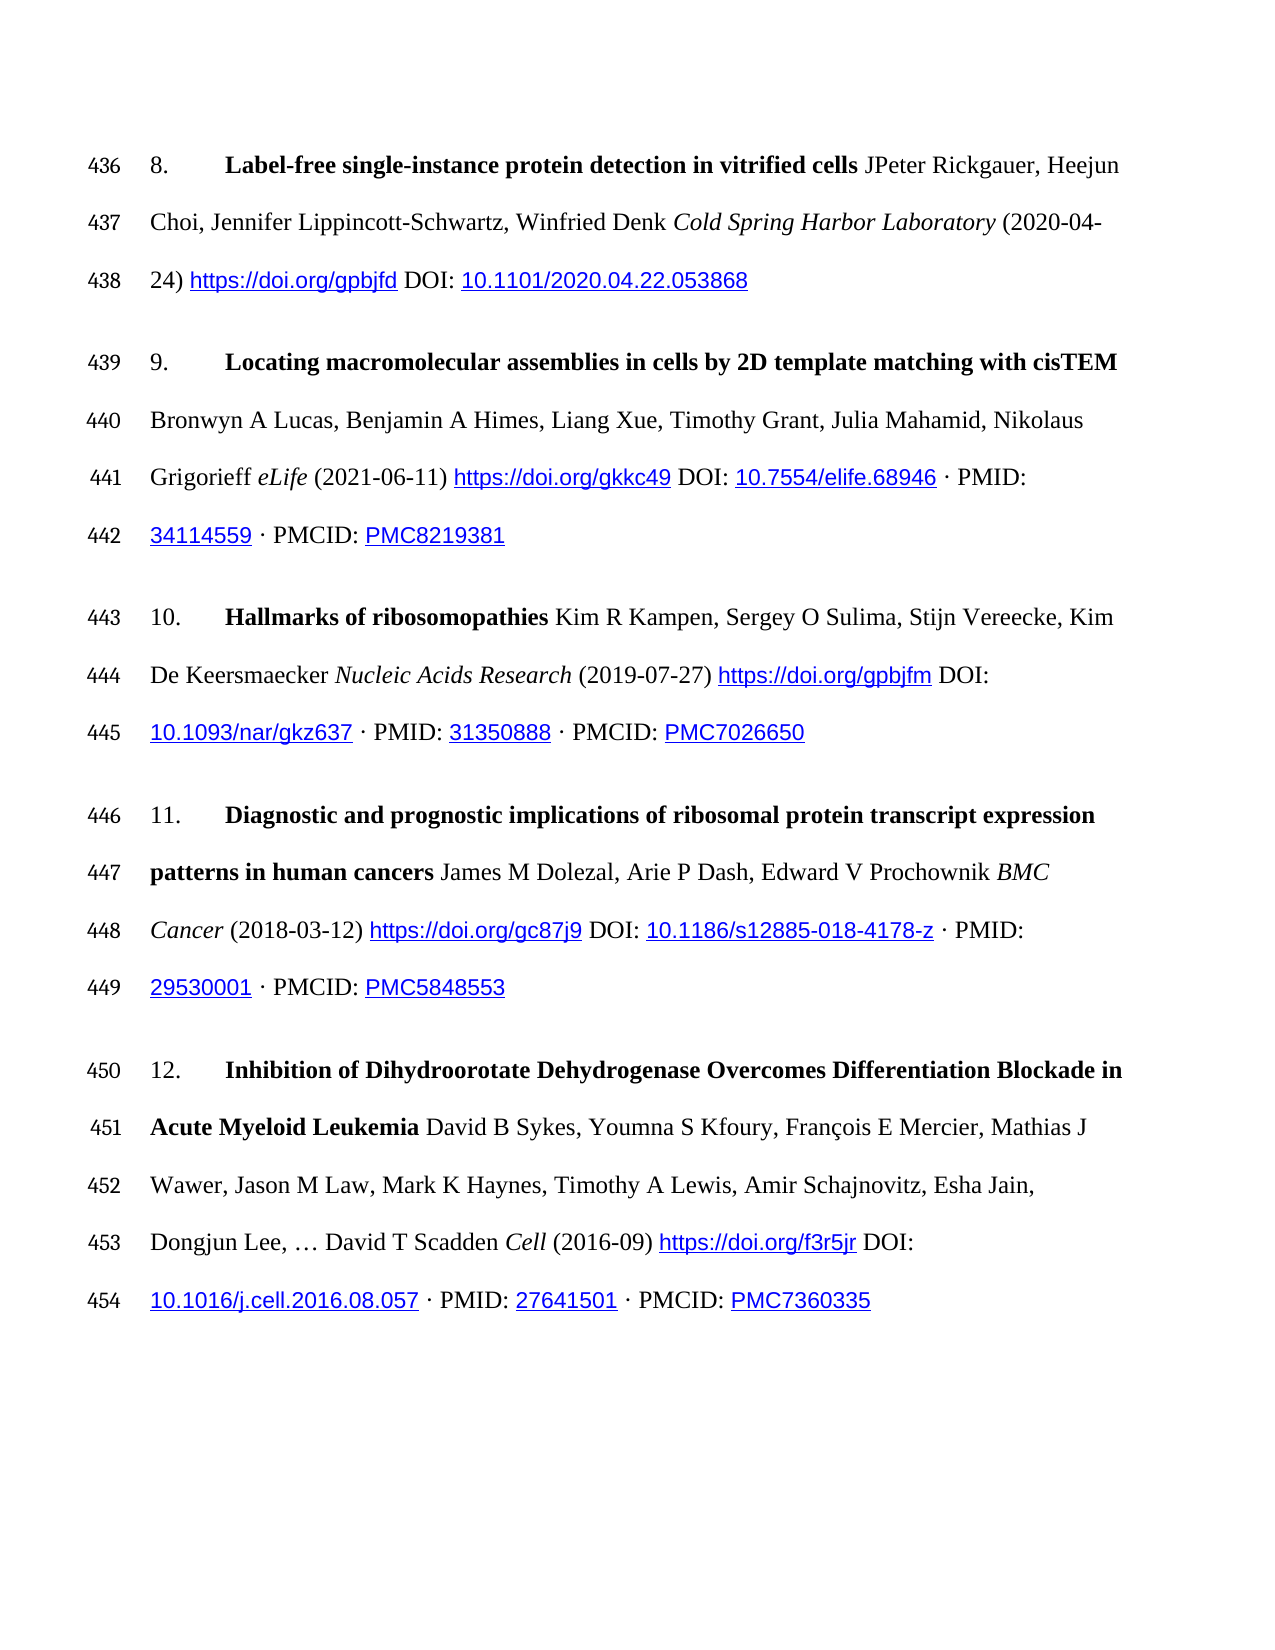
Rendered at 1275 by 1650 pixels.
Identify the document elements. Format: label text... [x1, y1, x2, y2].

text 11. Diagnostic and prognostic implications of ribosomal protein transcript expression patterns in human cancers James M Dolezal, Arie P Dash, Edward V Prochownik BMC Cancer (2018-03-12) https://doi.org/gc87j9 DOI: 10.1186/s12885-018-4178-z · PMID: 29530001 · PMCID: PMC5848553 [150, 800, 1125, 1001]
text 8. Label-free single-instance protein detection in vitrified cells JPeter Rickgauer, Heejun Choi, Jennifer Lippincott-Schwartz, Winfried Denk Cold Spring Harbor Laboratory (2020-04-24) https://doi.org/gpbjfd DOI: 10.1101/2020.04.22.053868 [150, 150, 1125, 294]
text 12. Inhibition of Dihydroorotate Dehydrogenase Overcomes Differentiation Blockade in Acute Myeloid Leukemia David B Sykes, Youmna S Kfoury, François E Mercier, Mathias J Wawer, Jason M Law, Mark K Haynes, Timothy A Lewis, Amir Schajnovitz, Esha Jain, Dongjun Lee, … David T Scadden Cell (2016-09) https://doi.org/f3r5jr DOI: 10.1016/j.cell.2016.08.057 · PMID: 27641501 · PMCID: PMC7360335 [150, 1055, 1125, 1314]
text 10. Hallmarks of ribosomopathies Kim R Kampen, Sergey O Sulima, Stijn Vereecke, Kim De Keersmaecker Nucleic Acids Research (2019-07-27) https://doi.org/gpbjfm DOI: 10.1093/nar/gkz637 · PMID: 31350888 · PMCID: PMC7026650 [150, 602, 1125, 746]
text 9. Locating macromolecular assemblies in cells by 2D template matching with cisTEM Bronwyn A Lucas, Benjamin A Himes, Liang Xue, Timothy Grant, Julia Mahamid, Nikolaus Grigorieff eLife (2021-06-11) https://doi.org/gkkc49 DOI: 10.7554/elife.68946 · PMID: 34114559 · PMCID: PMC8219381 [150, 347, 1125, 549]
